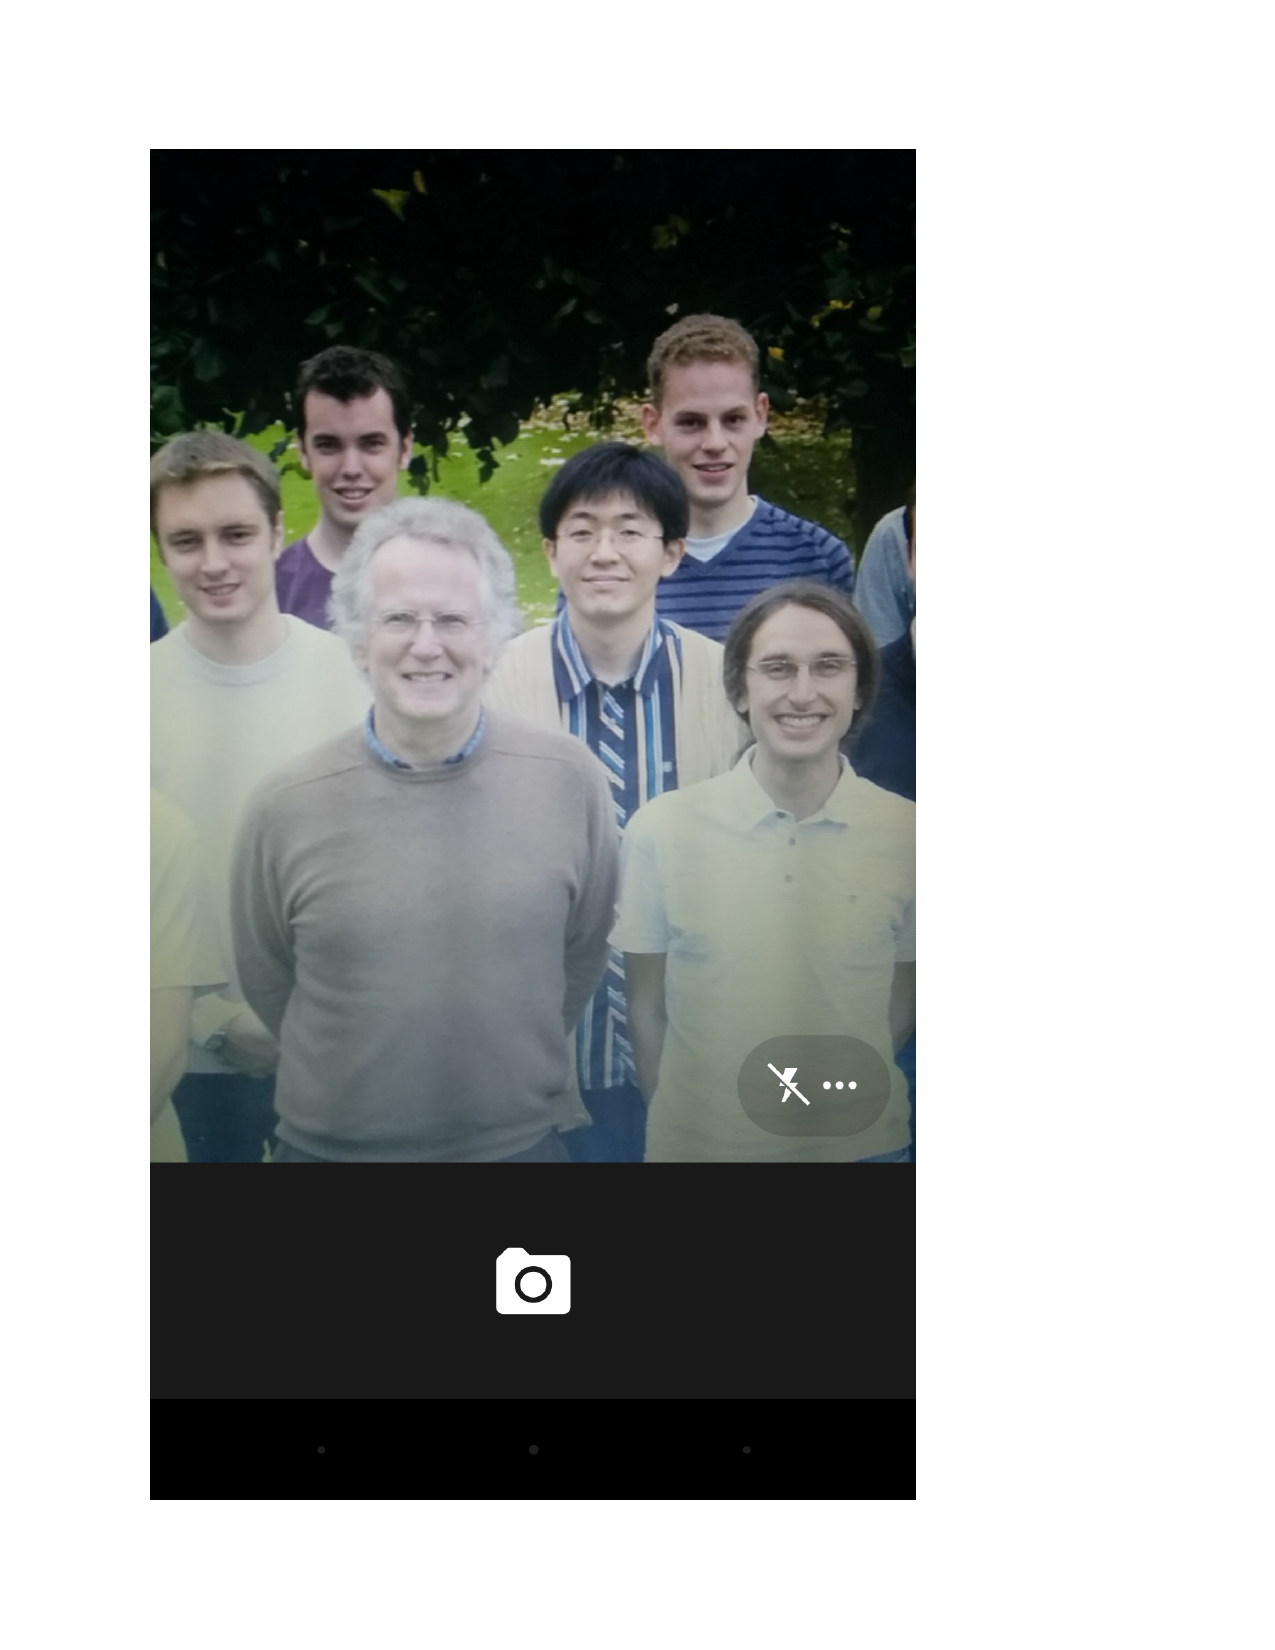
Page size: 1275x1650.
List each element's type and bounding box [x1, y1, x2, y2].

picture [150, 149, 916, 1500]
